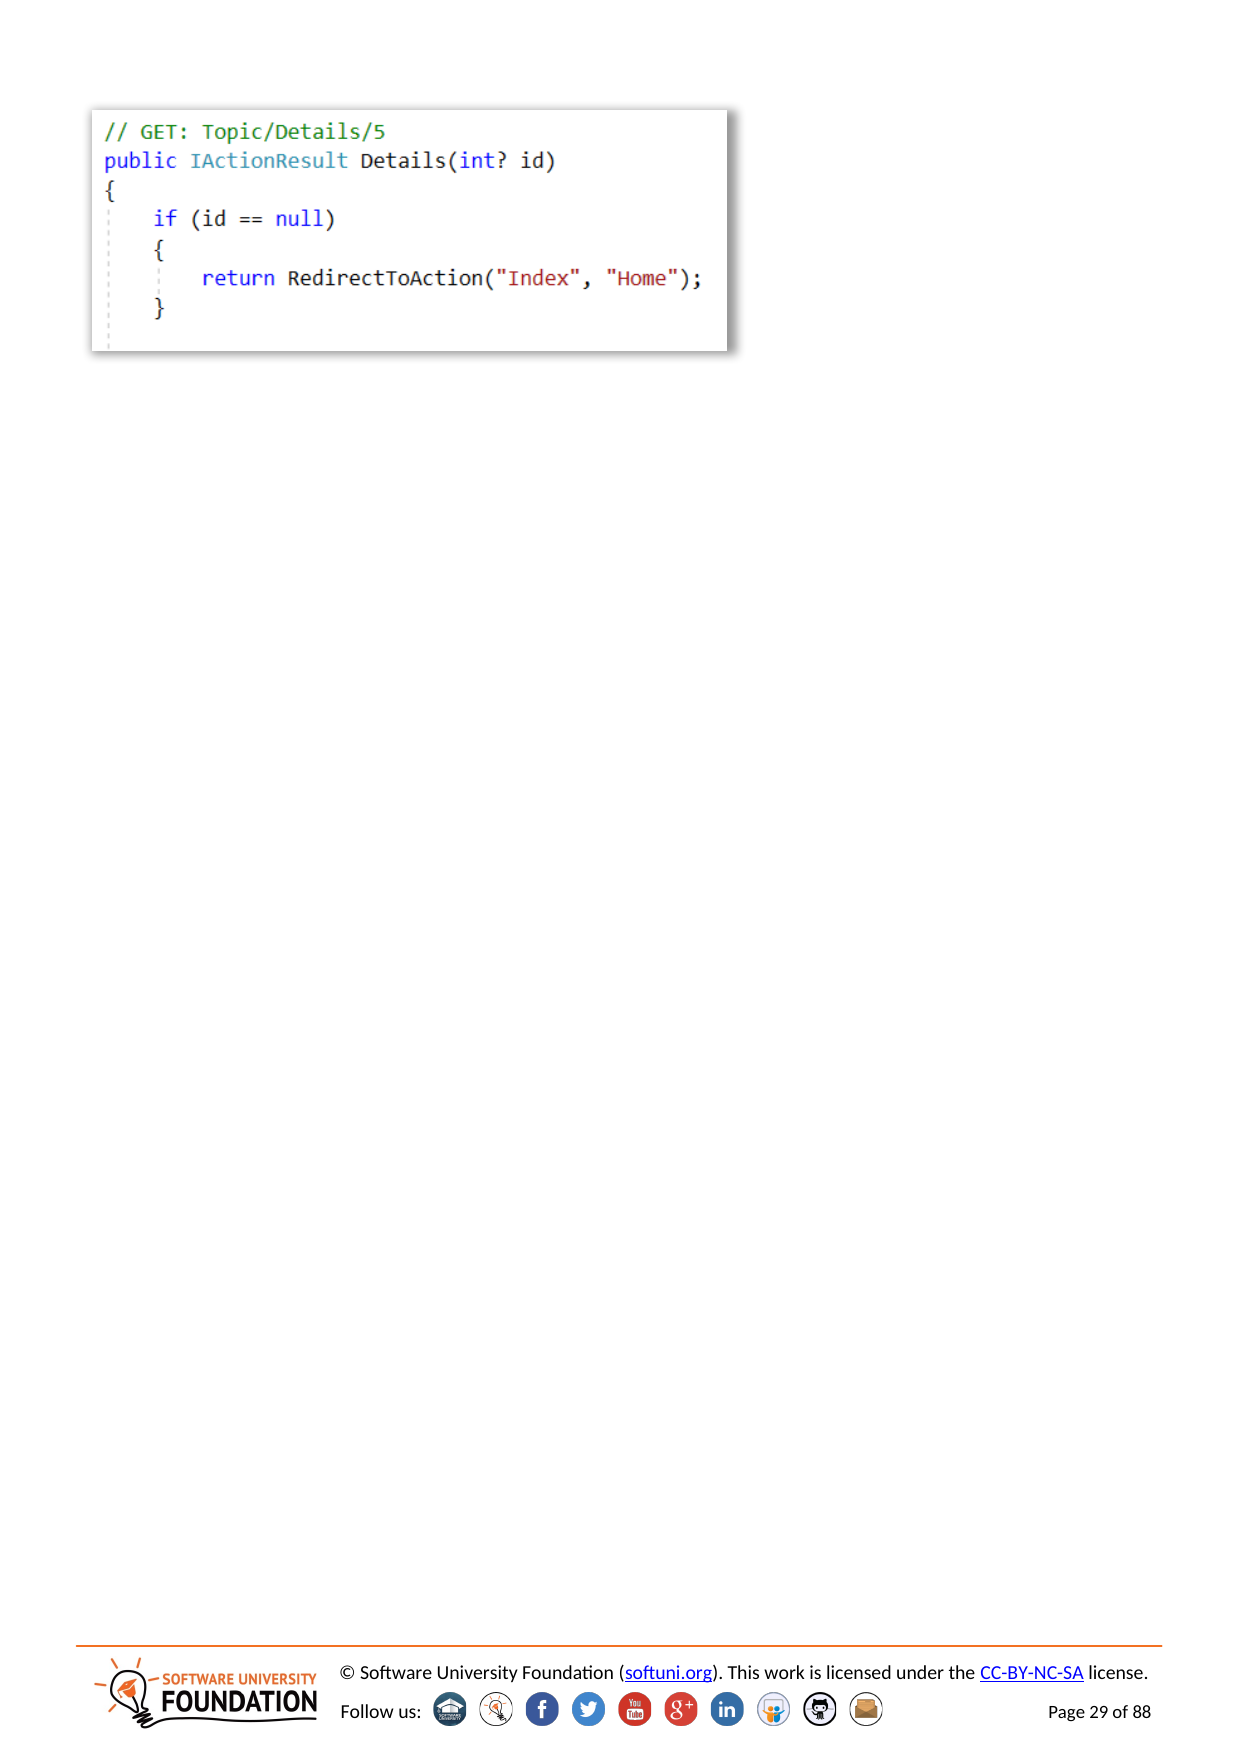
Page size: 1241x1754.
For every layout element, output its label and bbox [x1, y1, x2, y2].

picture [803, 1692, 837, 1726]
picture [572, 1692, 605, 1726]
picture [757, 1692, 790, 1726]
picture [433, 1692, 467, 1726]
picture [618, 1692, 652, 1726]
picture [92, 110, 727, 351]
picture [479, 1692, 513, 1726]
picture [93, 1656, 317, 1729]
picture [710, 1692, 744, 1726]
picture [849, 1692, 883, 1726]
picture [664, 1692, 698, 1726]
picture [525, 1692, 559, 1726]
